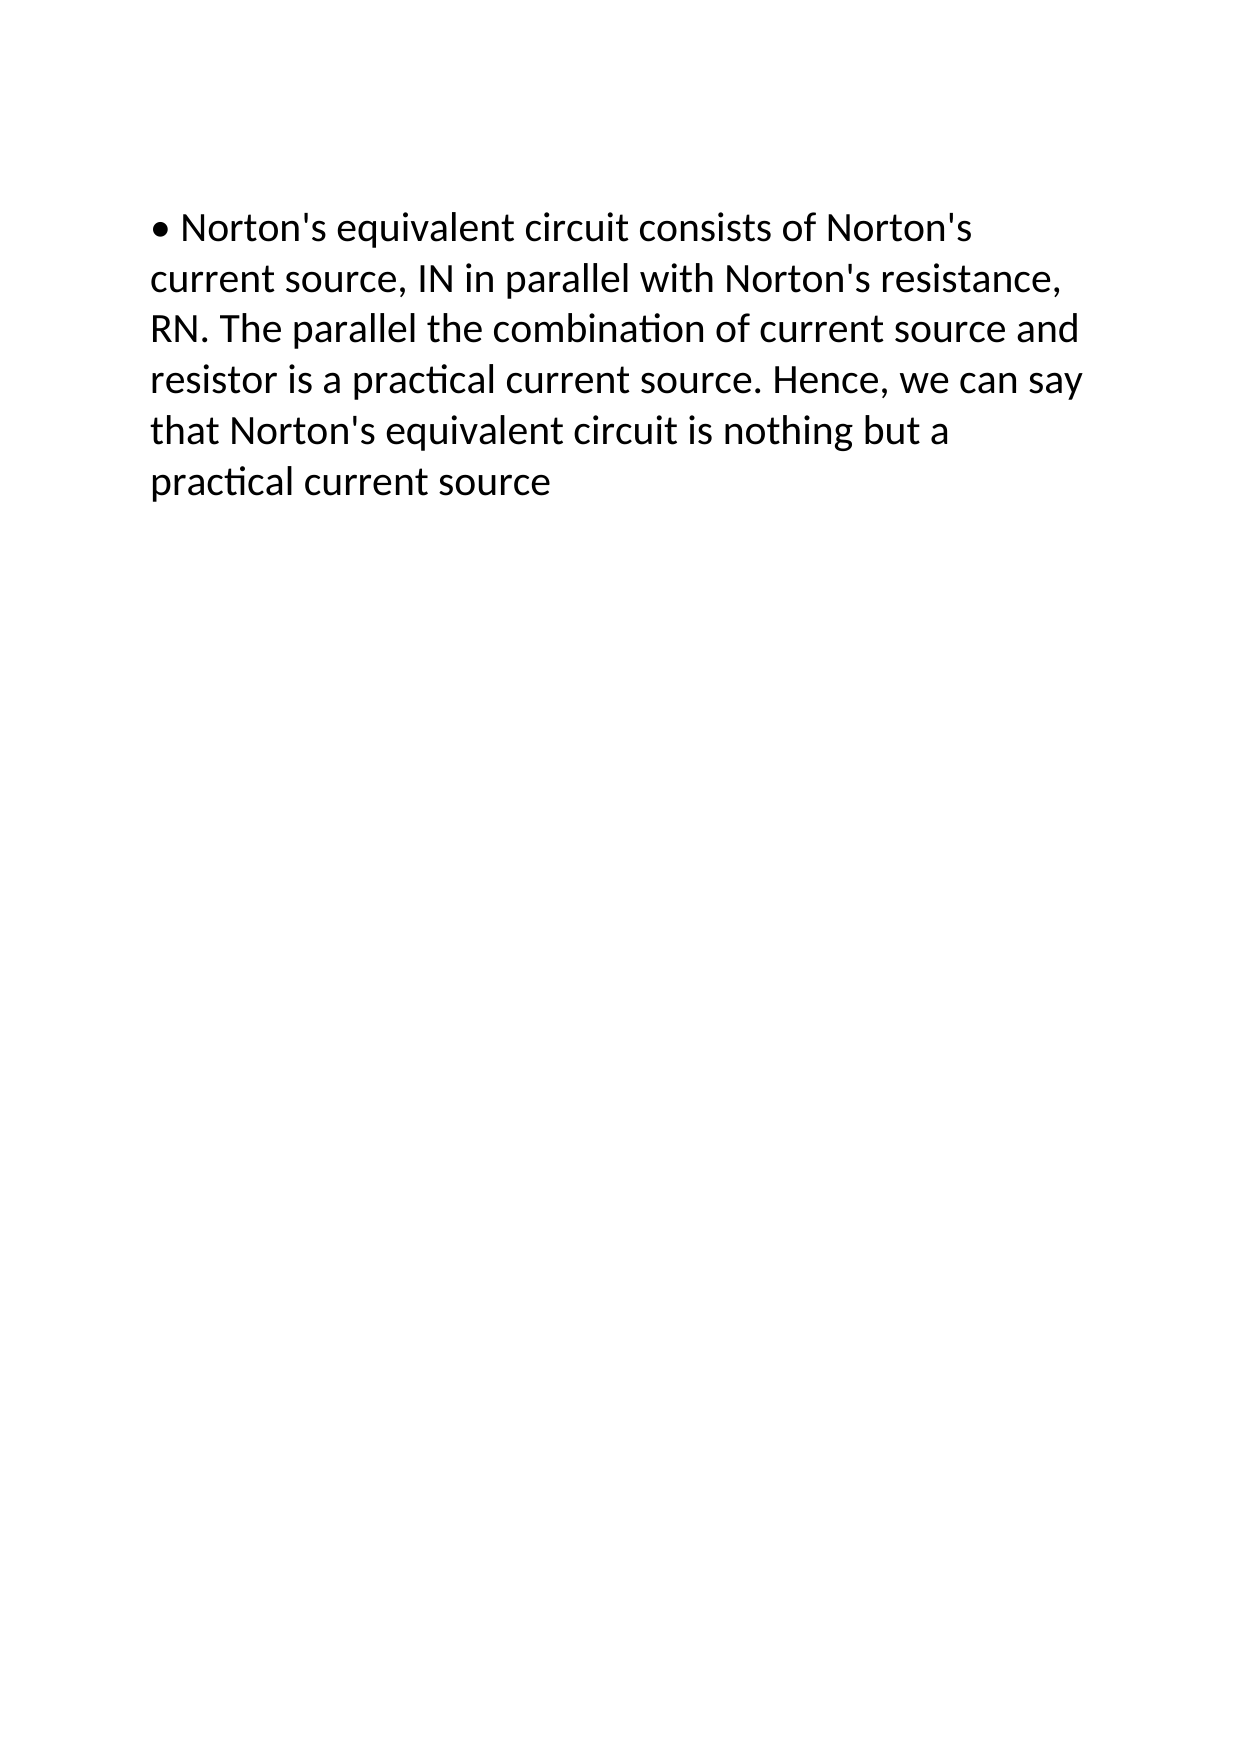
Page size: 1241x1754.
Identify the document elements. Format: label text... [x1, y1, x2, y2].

text • Norton's equivalent circuit consists of Norton's current source, IN in parallel with Norton's resistance, RN. The parallel the combination of current source and resistor is a practical current source. Hence, we can say that Norton's equivalent circuit is nothing but a practical current source [150, 201, 1090, 506]
